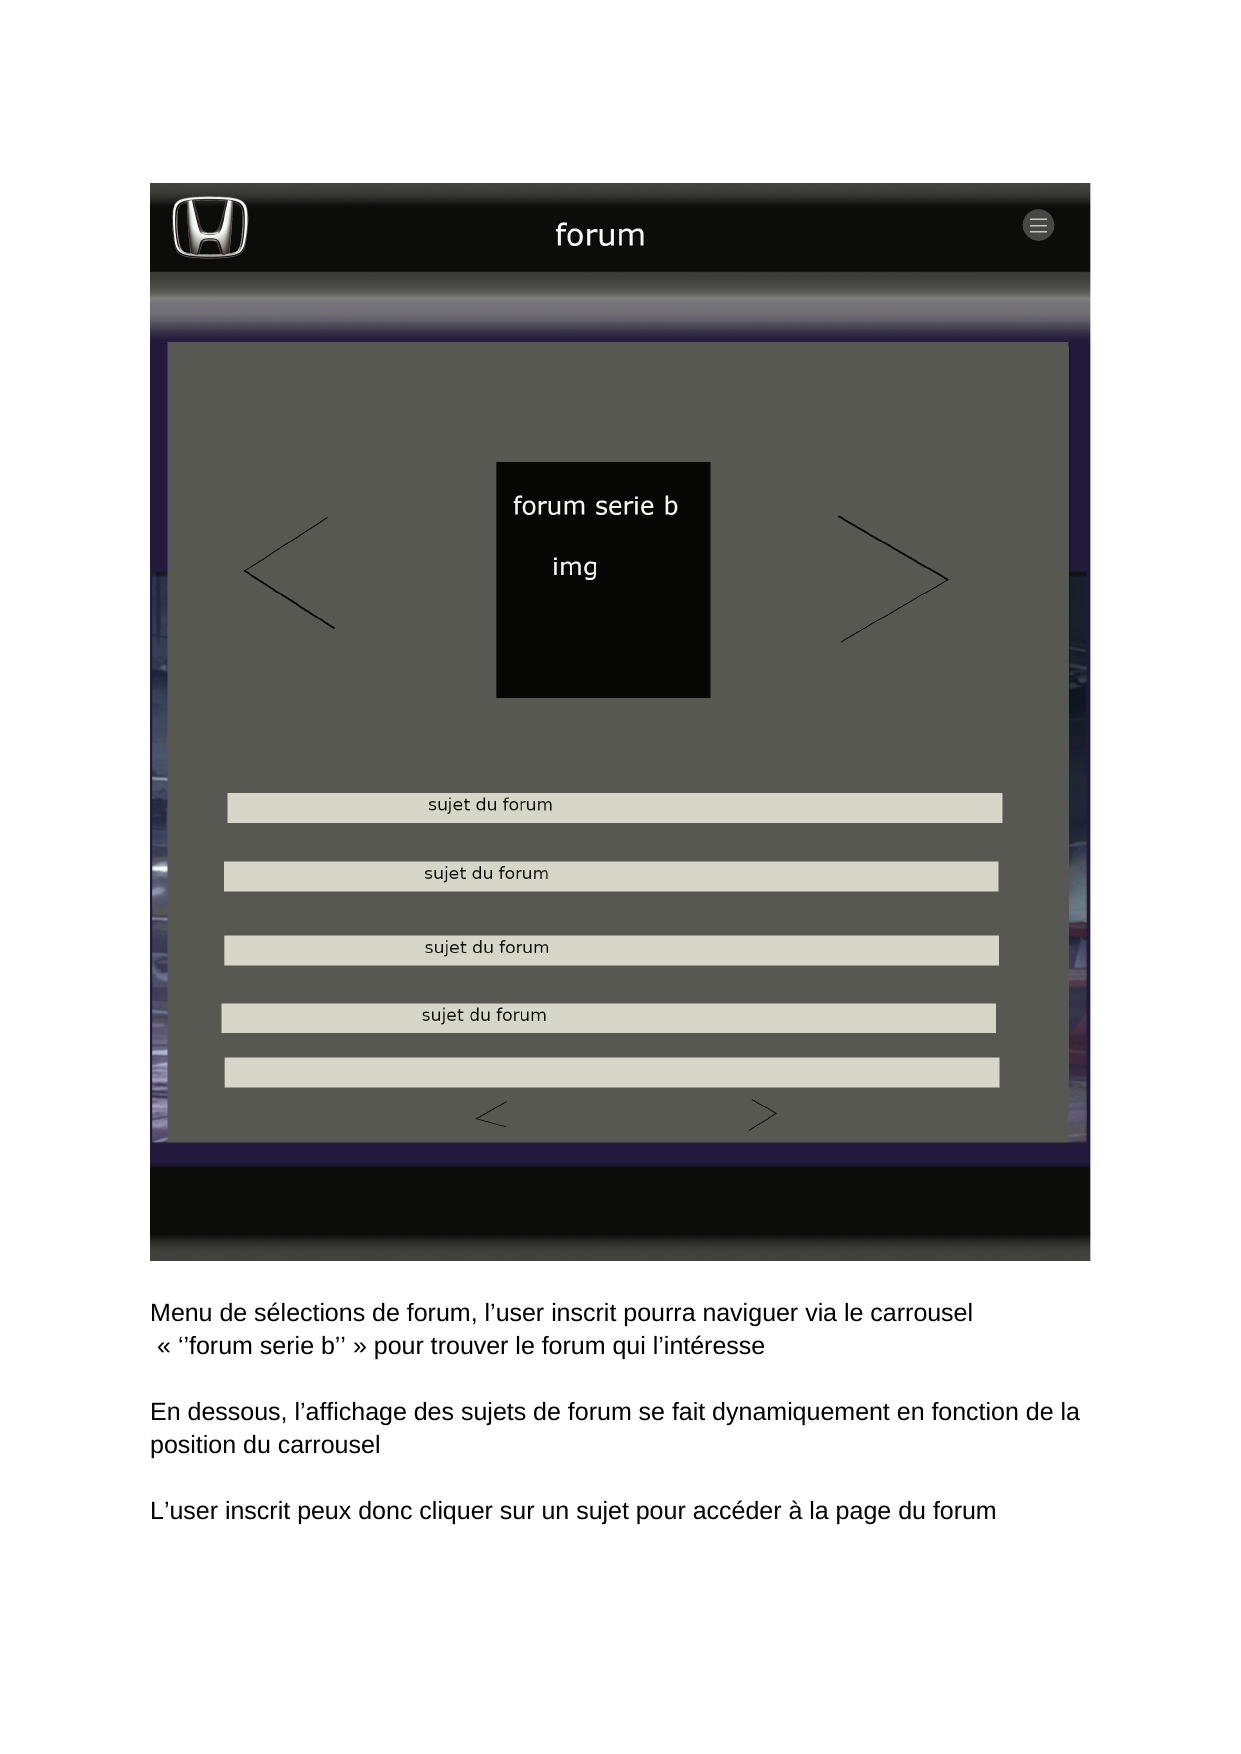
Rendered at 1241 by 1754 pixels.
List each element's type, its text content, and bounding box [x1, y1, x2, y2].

picture [150, 183, 1091, 1261]
text L’user inscrit peux donc cliquer sur un sujet pour accéder à la page du forum [150, 1496, 1090, 1524]
text « ‘’forum serie b’’ » pour trouver le forum qui l’intéresse [150, 1331, 1090, 1359]
text Menu de sélections de forum, l’user inscrit pourra naviguer via le carrousel [150, 1298, 1090, 1326]
text En dessous, l’affichage des sujets de forum se fait dynamiquement en fonction de la position du carrousel [150, 1397, 1090, 1458]
